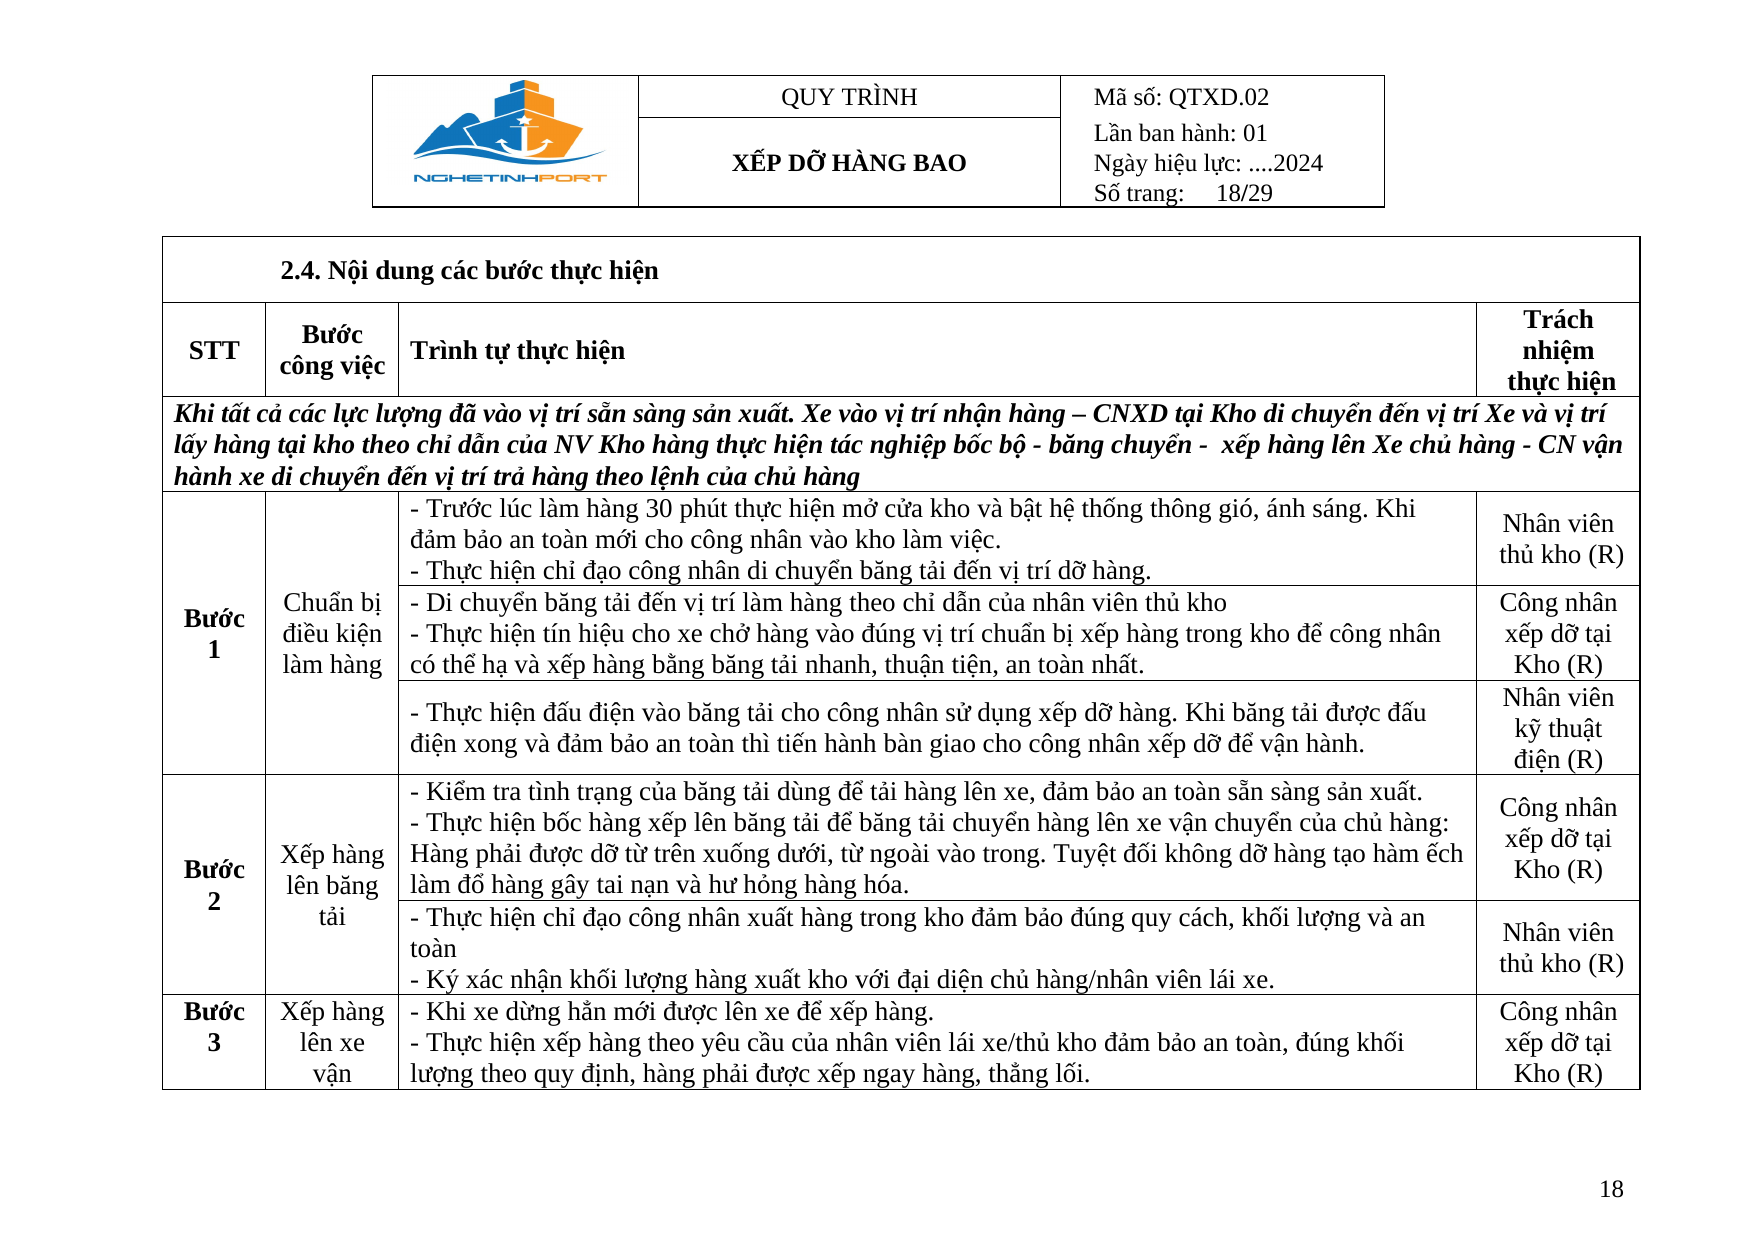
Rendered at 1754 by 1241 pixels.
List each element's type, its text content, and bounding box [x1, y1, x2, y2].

table_cell STT [163, 303, 265, 396]
table_cell - Thực hiện chỉ đạo công nhân xuất hàng trong kho đảm bảo đúng quy cách, khối lượng và an toàn - Ký xác nhận khối lượng hàng xuất kho với đại diện chủ hàng/nhân viên lái xe. [399, 901, 1476, 994]
table_cell - Trước lúc làm hàng 30 phút thực hiện mở cửa kho và bật hệ thống thông gió, ánh sáng. Khi đảm bảo an toàn mới cho công nhân vào kho làm việc. - Thực hiện chỉ đạo công nhân di chuyển băng tải đến vị trí dỡ hàng. [399, 492, 1476, 585]
table_cell Công nhân xếp dỡ tại Kho (R) [1477, 995, 1639, 1089]
table_cell Trình tự thực hiện [399, 303, 1476, 396]
table_cell - Di chuyển băng tải đến vị trí làm hàng theo chỉ dẫn của nhân viên thủ kho - Thực hiện tín hiệu cho xe chở hàng vào đúng vị trí chuẩn bị xếp hàng trong kho để công nhân có thể hạ và xếp hàng bằng băng tải nhanh, thuận tiện, an toàn nhất. [399, 586, 1476, 680]
table_cell Khi tất cả các lực lượng đã vào vị trí sẵn sàng sản xuất. Xe vào vị trí nhận hàng – CNXD tại Kho di chuyển đến vị trí Xe và vị trí lấy hàng tại kho theo chỉ dẫn của NV Kho hàng thực hiện tác nghiệp bốc bộ - băng chuyển - xếp hàng lên Xe chủ hàng - CN vận hành xe di chuyển đến vị trí trả hàng theo lệnh của chủ hàng [163, 397, 1639, 491]
table_cell Xếp hàng lên xe vận chuyển [266, 995, 398, 1089]
table_cell Bước 3 [163, 995, 265, 1089]
table_cell Nhân viên thủ kho (R) [1477, 492, 1639, 585]
table_cell Bước 2 [163, 775, 265, 994]
table_cell - Thực hiện đấu điện vào băng tải cho công nhân sử dụng xếp dỡ hàng. Khi băng tải được đấu điện xong và đảm bảo an toàn thì tiến hành bàn giao cho công nhân xếp dỡ để vận hành. [399, 681, 1476, 774]
table_cell Nhân viên thủ kho (R) [1477, 901, 1639, 994]
table_cell - Kiểm tra tình trạng của băng tải dùng để tải hàng lên xe, đảm bảo an toàn sẵn sàng sản xuất. - Thực hiện bốc hàng xếp lên băng tải để băng tải chuyển hàng lên xe vận chuyển của chủ hàng: Hàng phải được dỡ từ trên xuống dưới, từ ngoài vào trong. Tuyệt đối không dỡ hàng tạo hàm ếch làm đổ hàng gây tai nạn và hư hỏng hàng hóa. [399, 775, 1476, 900]
table_cell Công nhân xếp dỡ tại Kho (R) [1477, 586, 1639, 680]
table_cell Xếp hàng lên băng tải [266, 775, 398, 994]
table_cell Công nhân xếp dỡ tại Kho (R) [1477, 775, 1639, 900]
table_cell Chuẩn bị điều kiện làm hàng [266, 492, 398, 774]
table_cell Bước công việc [266, 303, 398, 396]
table_cell Bước 1 [163, 492, 265, 774]
picture [386, 77, 629, 185]
table_header 2.4. Nội dung các bước thực hiện [163, 237, 1639, 302]
table_cell Trách nhiệm thực hiện [1477, 303, 1639, 396]
table_cell Nhân viên kỹ thuật điện (R) [1477, 681, 1639, 774]
